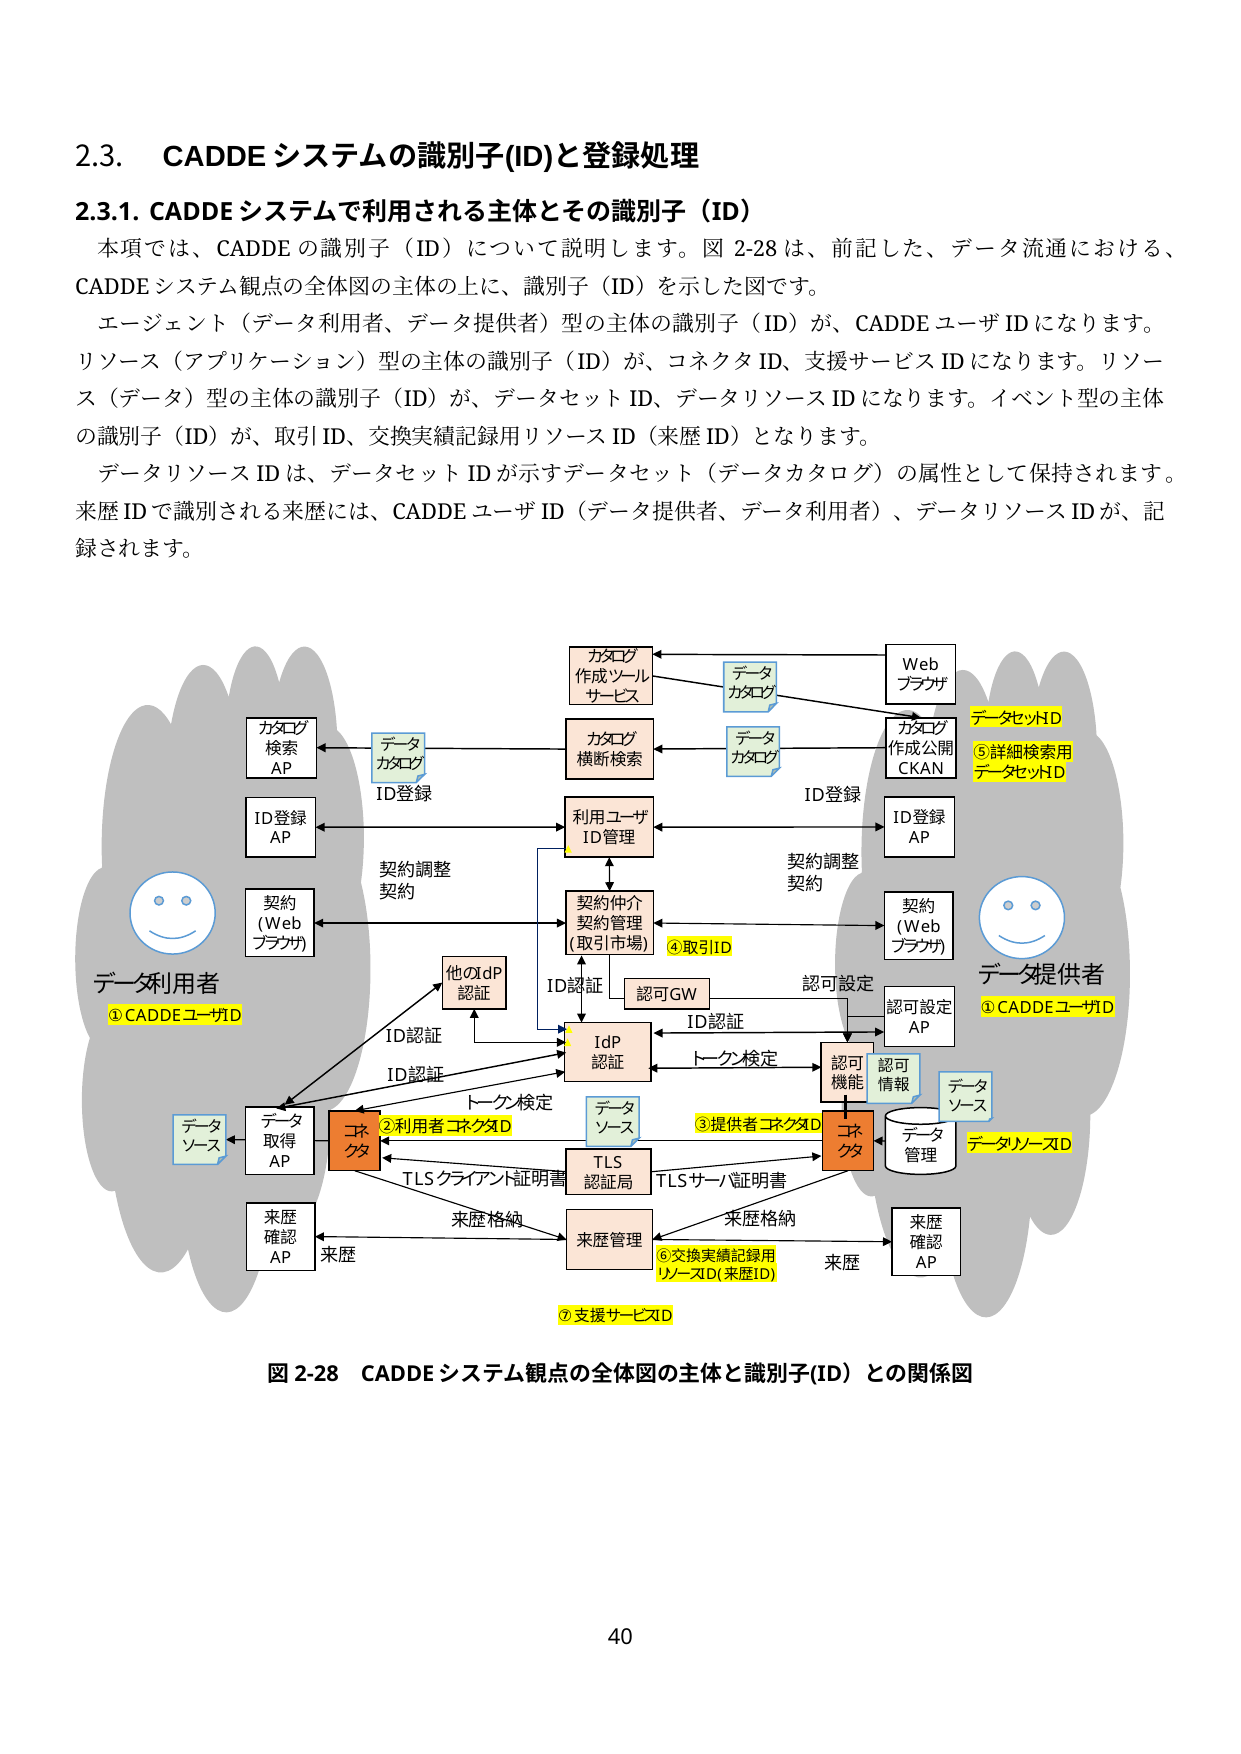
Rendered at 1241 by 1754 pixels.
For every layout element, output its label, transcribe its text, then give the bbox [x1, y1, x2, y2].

subtitle CADDEシステムの識別子(ID)と登録処理 [75, 116, 1165, 191]
text データリソースIDは、データセットIDが示すデータセット（データカタログ）の属性として保持されます。来歴IDで識別される来歴には、CADDEユーザID（データ提供者、データ利用者）、データリソースIDが、記録されます。 [75, 453, 1165, 566]
text エージェント（データ利用者、データ提供者）型の主体の識別子（ID）が、CADDEユーザIDになります。リソース（アプリケーション）型の主体の識別子（ID）が、コネクタID、支援サービスIDになります。リソース（データ）型の主体の識別子（ID）が、データセットID、データリソースIDになります。イベント型の主体の識別子（ID）が、取引ID、交換実績記録用リソースID（来歴ID）となります。 [75, 303, 1165, 453]
subtitle CADDEシステムで利用される主体とその識別子（ID） [75, 191, 1165, 228]
